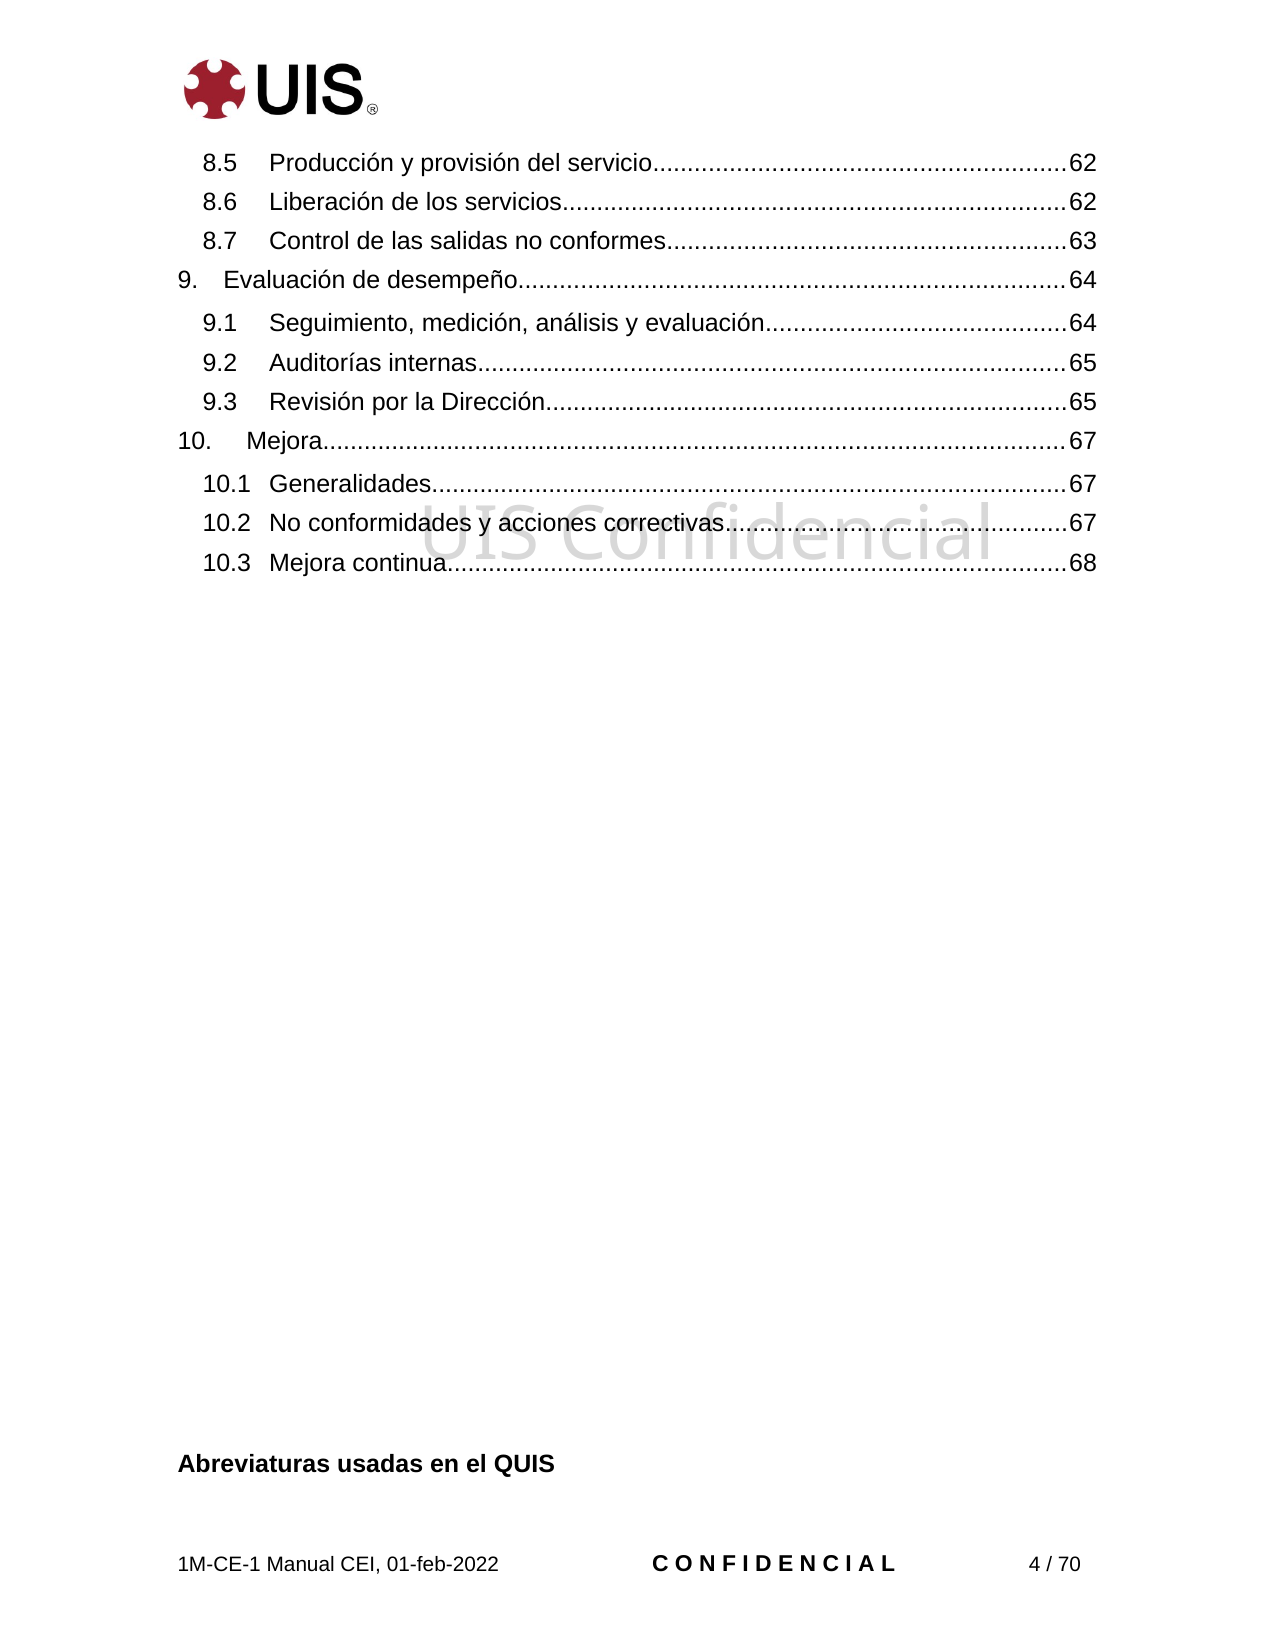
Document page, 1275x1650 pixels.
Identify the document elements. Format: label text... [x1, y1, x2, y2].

title Abreviaturas usadas en el QUIS [177, 1449, 1098, 1478]
picture [182, 57, 380, 121]
